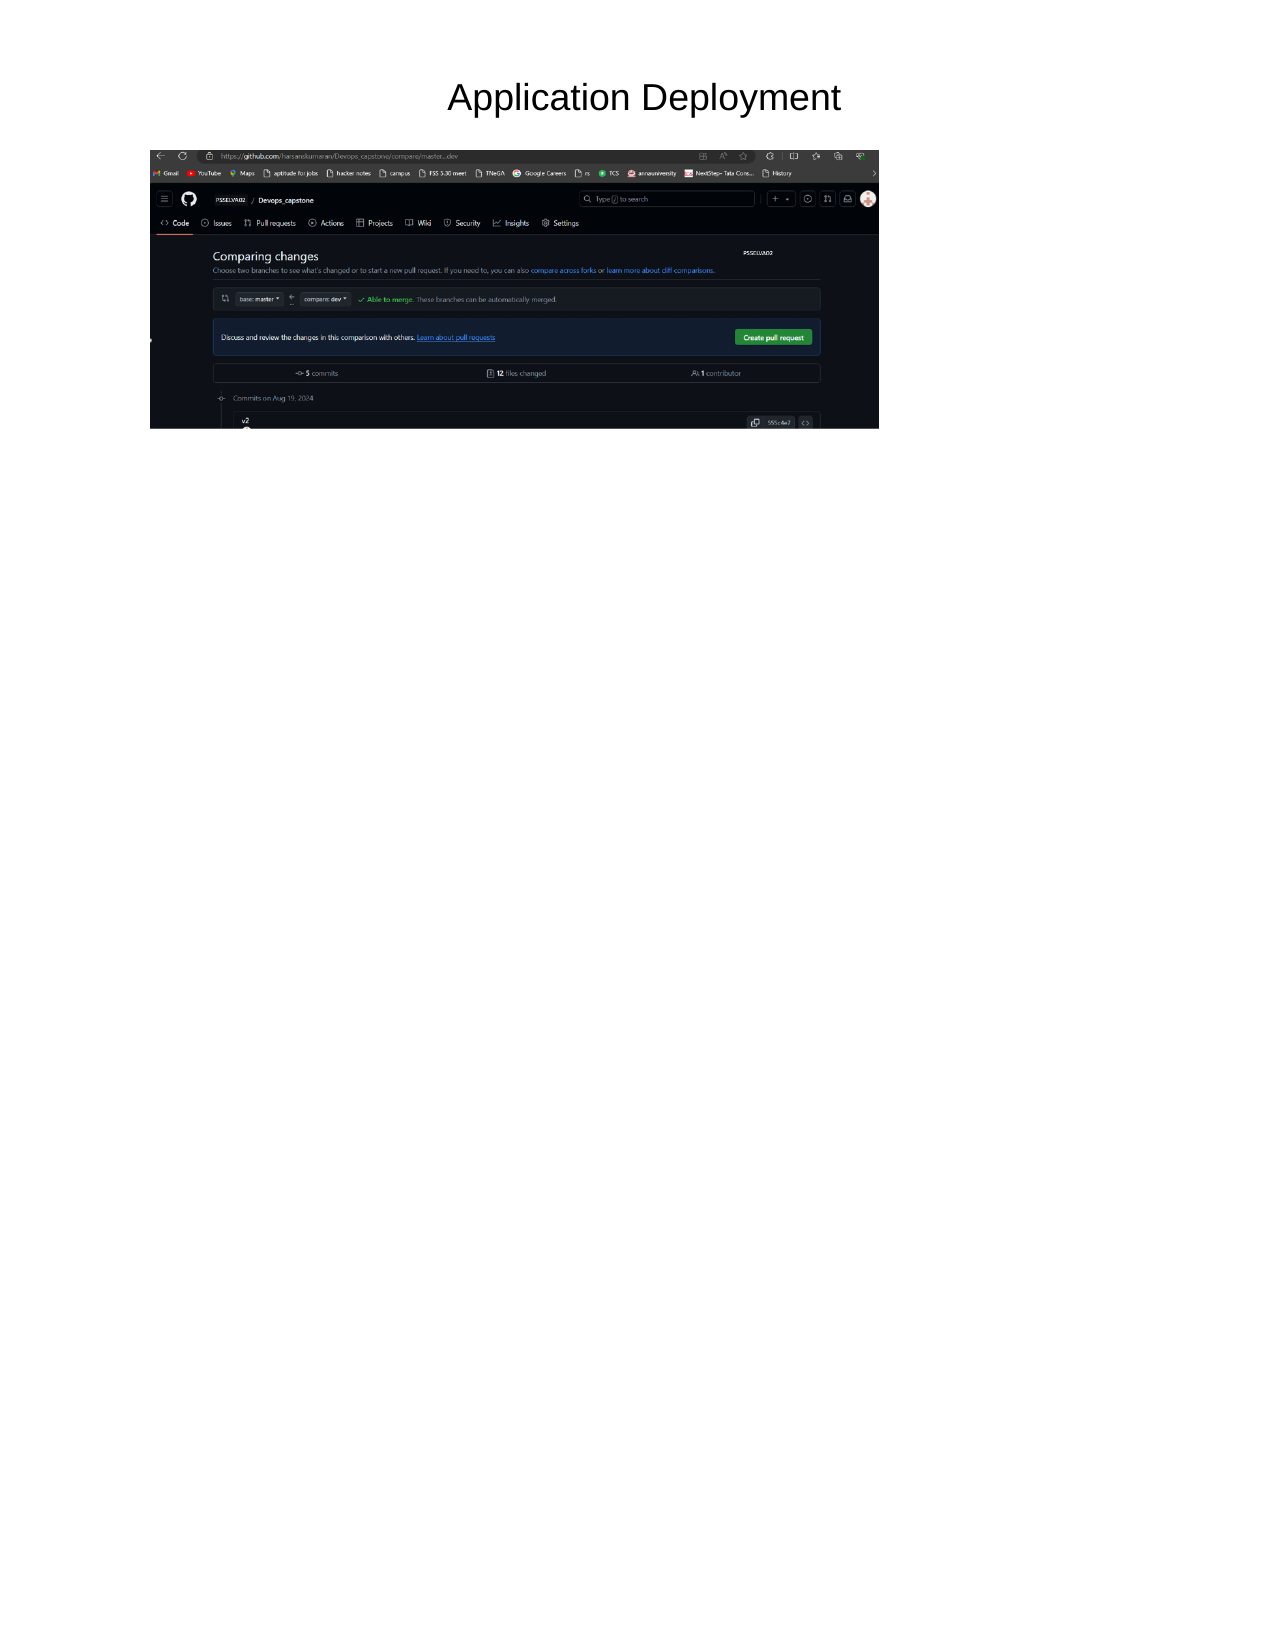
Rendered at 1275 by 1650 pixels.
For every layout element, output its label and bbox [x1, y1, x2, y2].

picture [150, 150, 957, 1500]
